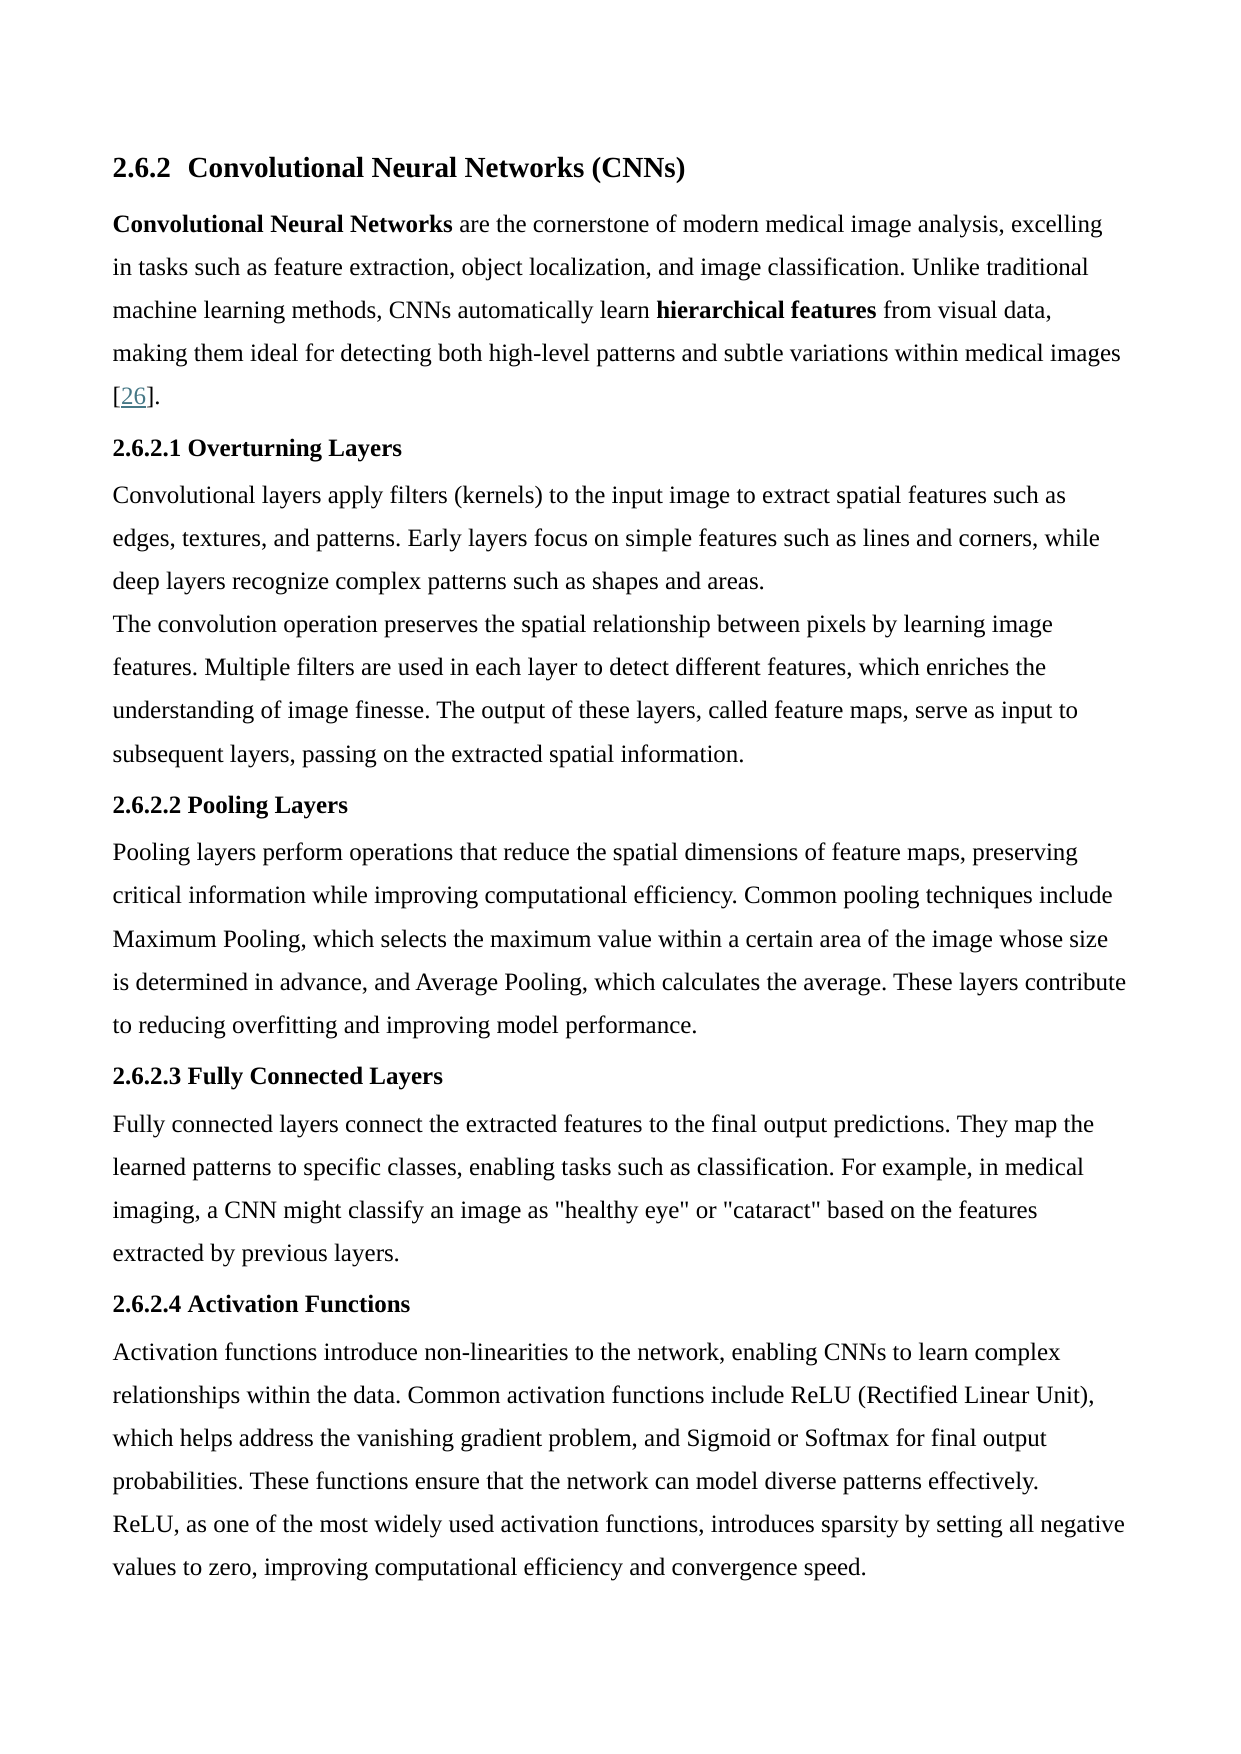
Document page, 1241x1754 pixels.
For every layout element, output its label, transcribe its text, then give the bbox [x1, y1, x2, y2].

text Activation functions introduce non-linearities to the network, enabling CNNs to learn complex relationships within the data. Common activation functions include ReLU (Rectified Linear Unit), which helps address the vanishing gradient problem, and Sigmoid or Softmax for final output probabilities. These functions ensure that the network can model diverse patterns effectively. [112, 1337, 1128, 1495]
subtitle Pooling Layers [112, 790, 1128, 819]
text Convolutional layers apply filters (kernels) to the input image to extract spatial features such as edges, textures, and patterns. Early layers focus on simple features such as lines and corners, while deep layers recognize complex patterns such as shapes and areas. [112, 480, 1128, 595]
text Pooling layers perform operations that reduce the spatial dimensions of feature maps, preserving critical information while improving computational efficiency. Common pooling techniques include Maximum Pooling, which selects the maximum value within a certain area of ​​the image whose size is determined in advance, and Average Pooling, which calculates the average. These layers contribute to reducing overfitting and improving model performance. [112, 837, 1128, 1039]
subtitle Activation Functions [112, 1289, 1128, 1318]
subtitle Convolutional Neural Networks (CNNs) [112, 150, 1128, 183]
text Fully connected layers connect the extracted features to the final output predictions. They map the learned patterns to specific classes, enabling tasks such as classification. For example, in medical imaging, a CNN might classify an image as "healthy eye" or "cataract" based on the features extracted by previous layers. [112, 1109, 1128, 1267]
subtitle Overturning Layers [112, 433, 1128, 461]
text The convolution operation preserves the spatial relationship between pixels by learning image features. Multiple filters are used in each layer to detect different features, which enriches the understanding of image finesse. The output of these layers, called feature maps, serve as input to subsequent layers, passing on the extracted spatial information. [112, 609, 1128, 767]
subtitle Fully Connected Layers [112, 1061, 1128, 1090]
text Convolutional Neural Networks are the cornerstone of modern medical image analysis, excelling in tasks such as feature extraction, object localization, and image classification. Unlike traditional machine learning methods, CNNs automatically learn hierarchical features from visual data, making them ideal for detecting both high-level patterns and subtle variations within medical images [26]. [112, 209, 1128, 410]
text ReLU, as one of the most widely used activation functions, introduces sparsity by setting all negative values ​​to zero, improving computational efficiency and convergence speed. [112, 1509, 1128, 1581]
